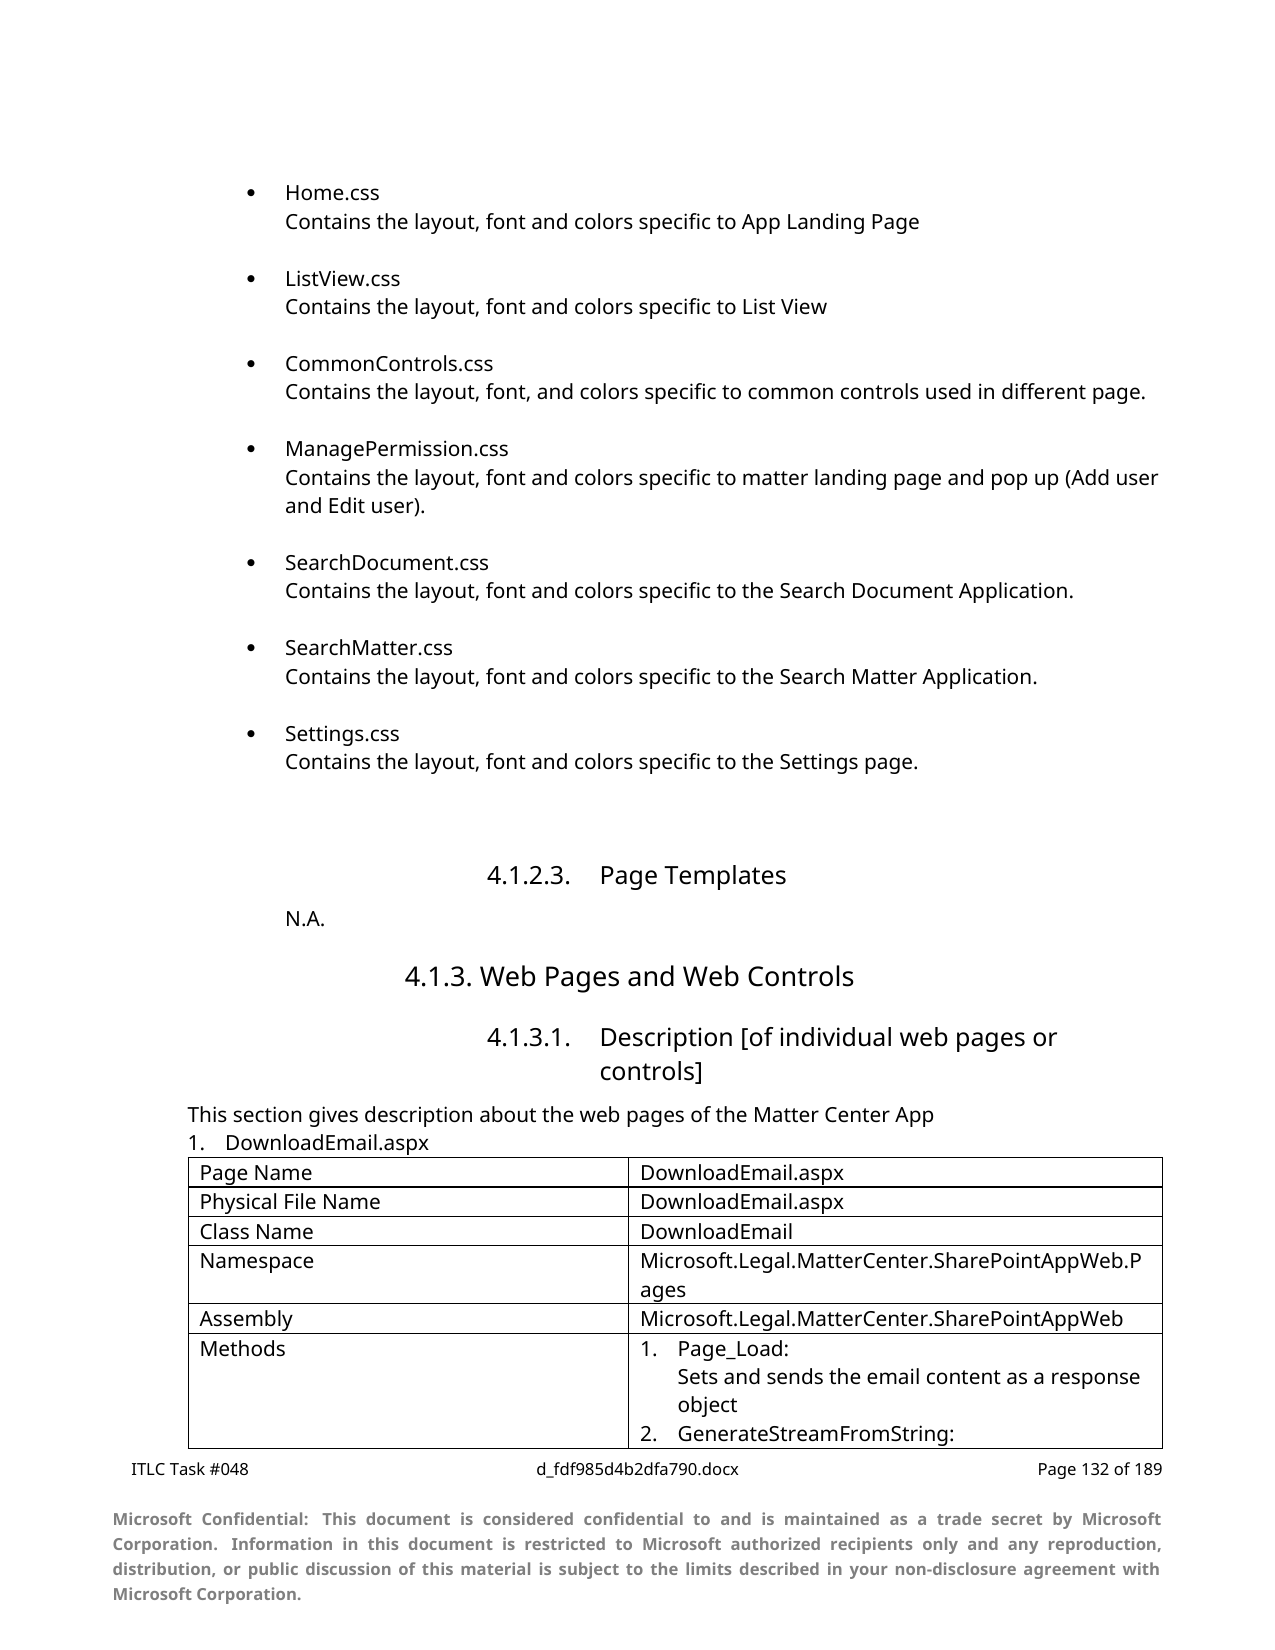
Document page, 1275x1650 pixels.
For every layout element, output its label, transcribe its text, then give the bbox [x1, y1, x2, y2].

list Home.css [247, 178, 1162, 207]
table_header Page Name [189, 1158, 628, 1186]
table_cell Namespace [189, 1246, 628, 1303]
subtitle Web Pages and Web Controls [404, 957, 1162, 994]
table_cell Physical File Name [189, 1188, 628, 1216]
list DownloadEmail.aspx [187, 1128, 1162, 1157]
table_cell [629, 1334, 1162, 1447]
list SearchDocument.css [247, 548, 1162, 577]
text Contains the layout, font and colors specific to the Search Document Application. [285, 577, 1162, 605]
text Contains the layout, font and colors specific to matter landing page and pop up (Add user and Edit user). [285, 463, 1162, 520]
subtitle Page Templates [487, 857, 1162, 892]
list Settings.css [247, 719, 1162, 747]
list ManagePermission.css [247, 434, 1162, 463]
text Contains the layout, font, and colors specific to common controls used in different page. [285, 377, 1162, 406]
table_cell Assembly [189, 1304, 628, 1333]
list CommonControls.css [247, 349, 1162, 377]
table_cell Microsoft.Legal.MatterCenter.SharePointAppWeb.Pages [629, 1246, 1162, 1303]
text Contains the layout, font and colors specific to the Search Matter Application. [285, 662, 1162, 690]
table_cell Microsoft.Legal.MatterCenter.SharePointAppWeb [629, 1304, 1162, 1333]
text N.A. [285, 904, 1162, 932]
text This section gives description about the web pages of the Matter Center App [112, 1100, 1162, 1128]
table_cell DownloadEmail [629, 1217, 1162, 1245]
list ListView.css [247, 264, 1162, 292]
table_cell DownloadEmail.aspx [629, 1188, 1162, 1216]
table_cell Methods [189, 1334, 628, 1447]
table_header DownloadEmail.aspx [629, 1158, 1162, 1186]
subtitle Description [of individual web pages or controls] [487, 1019, 1162, 1087]
text Contains the layout, font and colors specific to App Landing Page [285, 207, 1162, 235]
text Contains the layout, font and colors specific to List View [285, 292, 1162, 321]
list SearchMatter.css [247, 633, 1162, 662]
text Contains the layout, font and colors specific to the Settings page. [285, 747, 1162, 776]
table_cell Class Name [189, 1217, 628, 1245]
